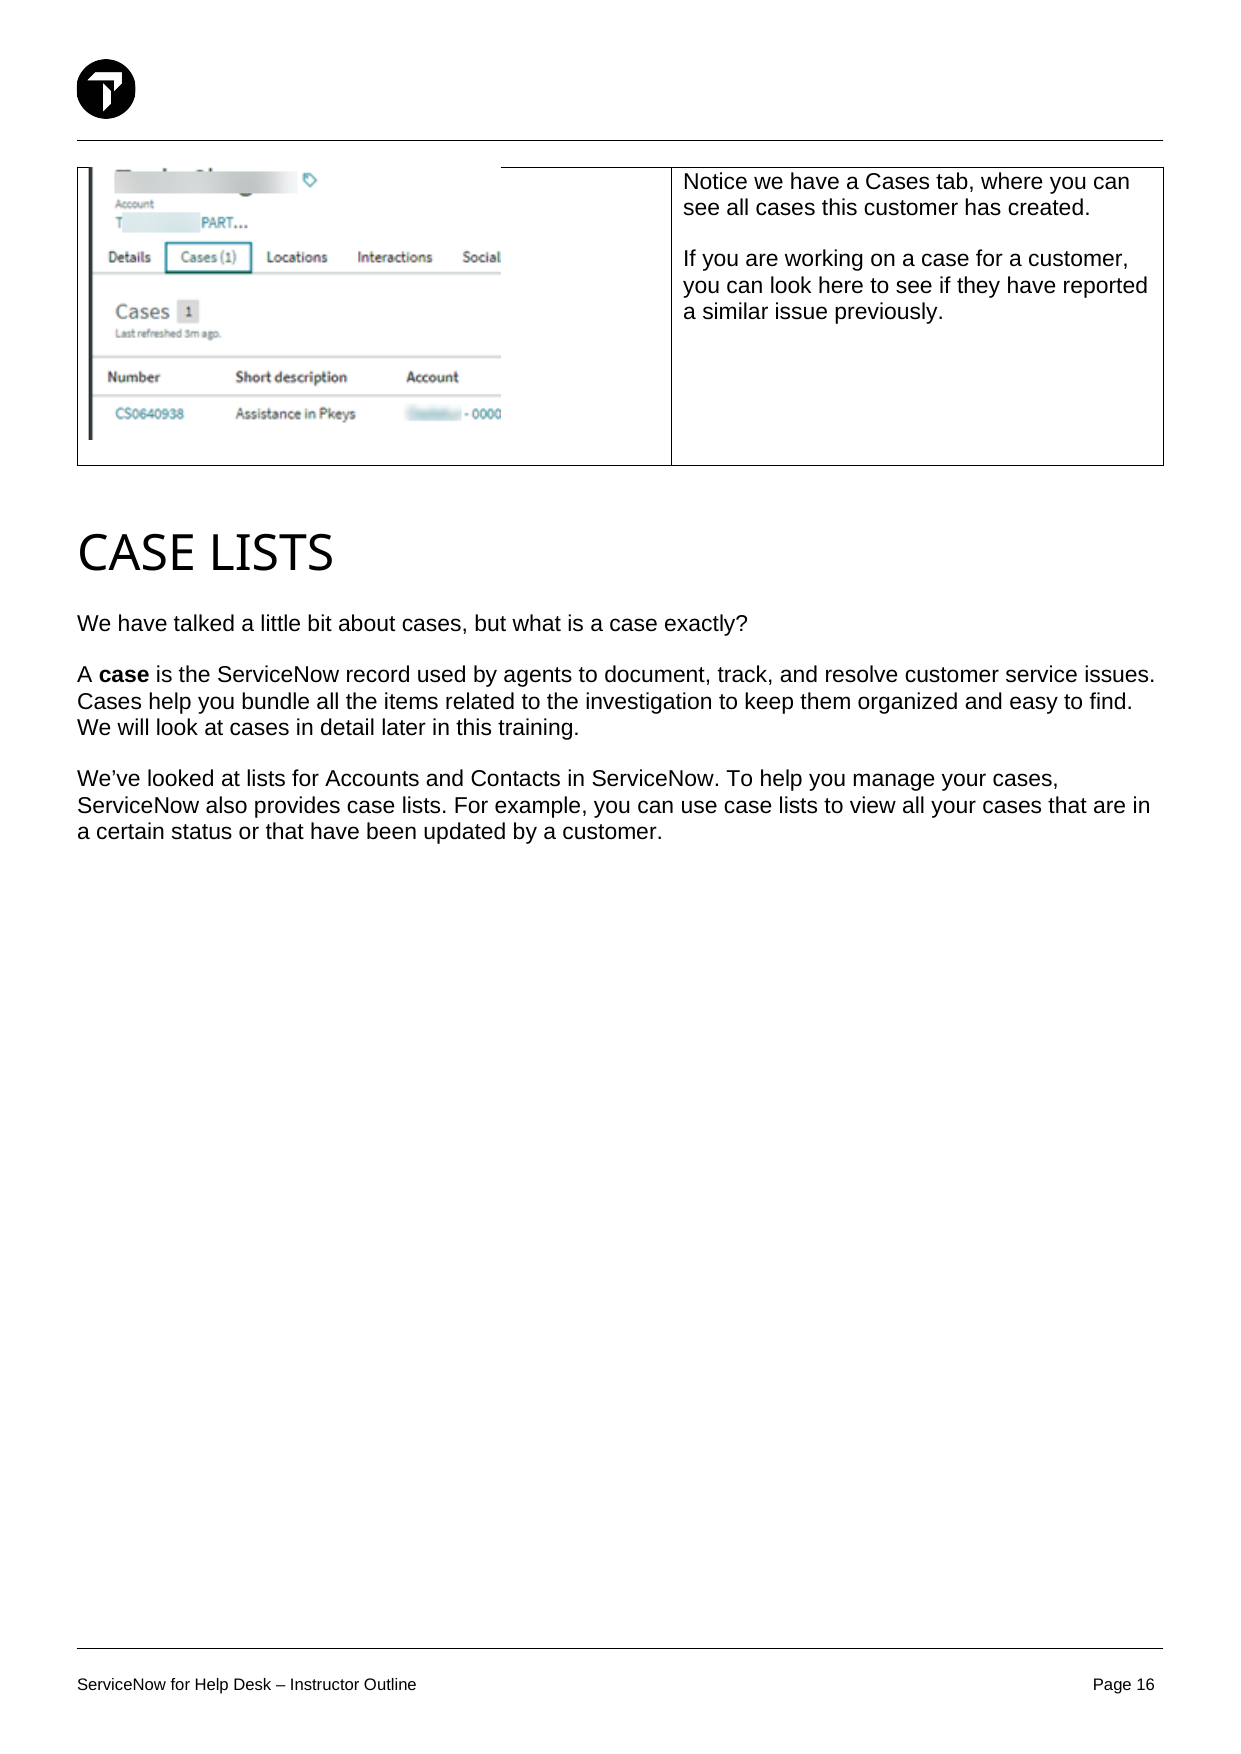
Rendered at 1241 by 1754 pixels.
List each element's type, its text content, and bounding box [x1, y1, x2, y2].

subtitle Case lists [77, 517, 1163, 585]
table_cell [78, 168, 671, 464]
text We have talked a little bit about cases, but what is a case exactly? [77, 610, 1163, 636]
table_cell Notice we have a Cases tab, where you can see all cases this customer has created. If you are working on a case for a customer, you can look here to see if they have reported a similar issue previously. [672, 168, 1163, 464]
picture [88, 167, 501, 440]
text A case is the ServiceNow record used by agents to document, track, and resolve customer service issues. Cases help you bundle all the items related to the investigation to keep them organized and easy to find. We will look at cases in detail later in this training. [77, 661, 1163, 740]
picture [76, 59, 136, 119]
text We’ve looked at lists for Accounts and Contacts in ServiceNow. To help you manage your cases, ServiceNow also provides case lists. For example, you can use case lists to view all your cases that are in a certain status or that have been updated by a customer. [77, 765, 1163, 844]
